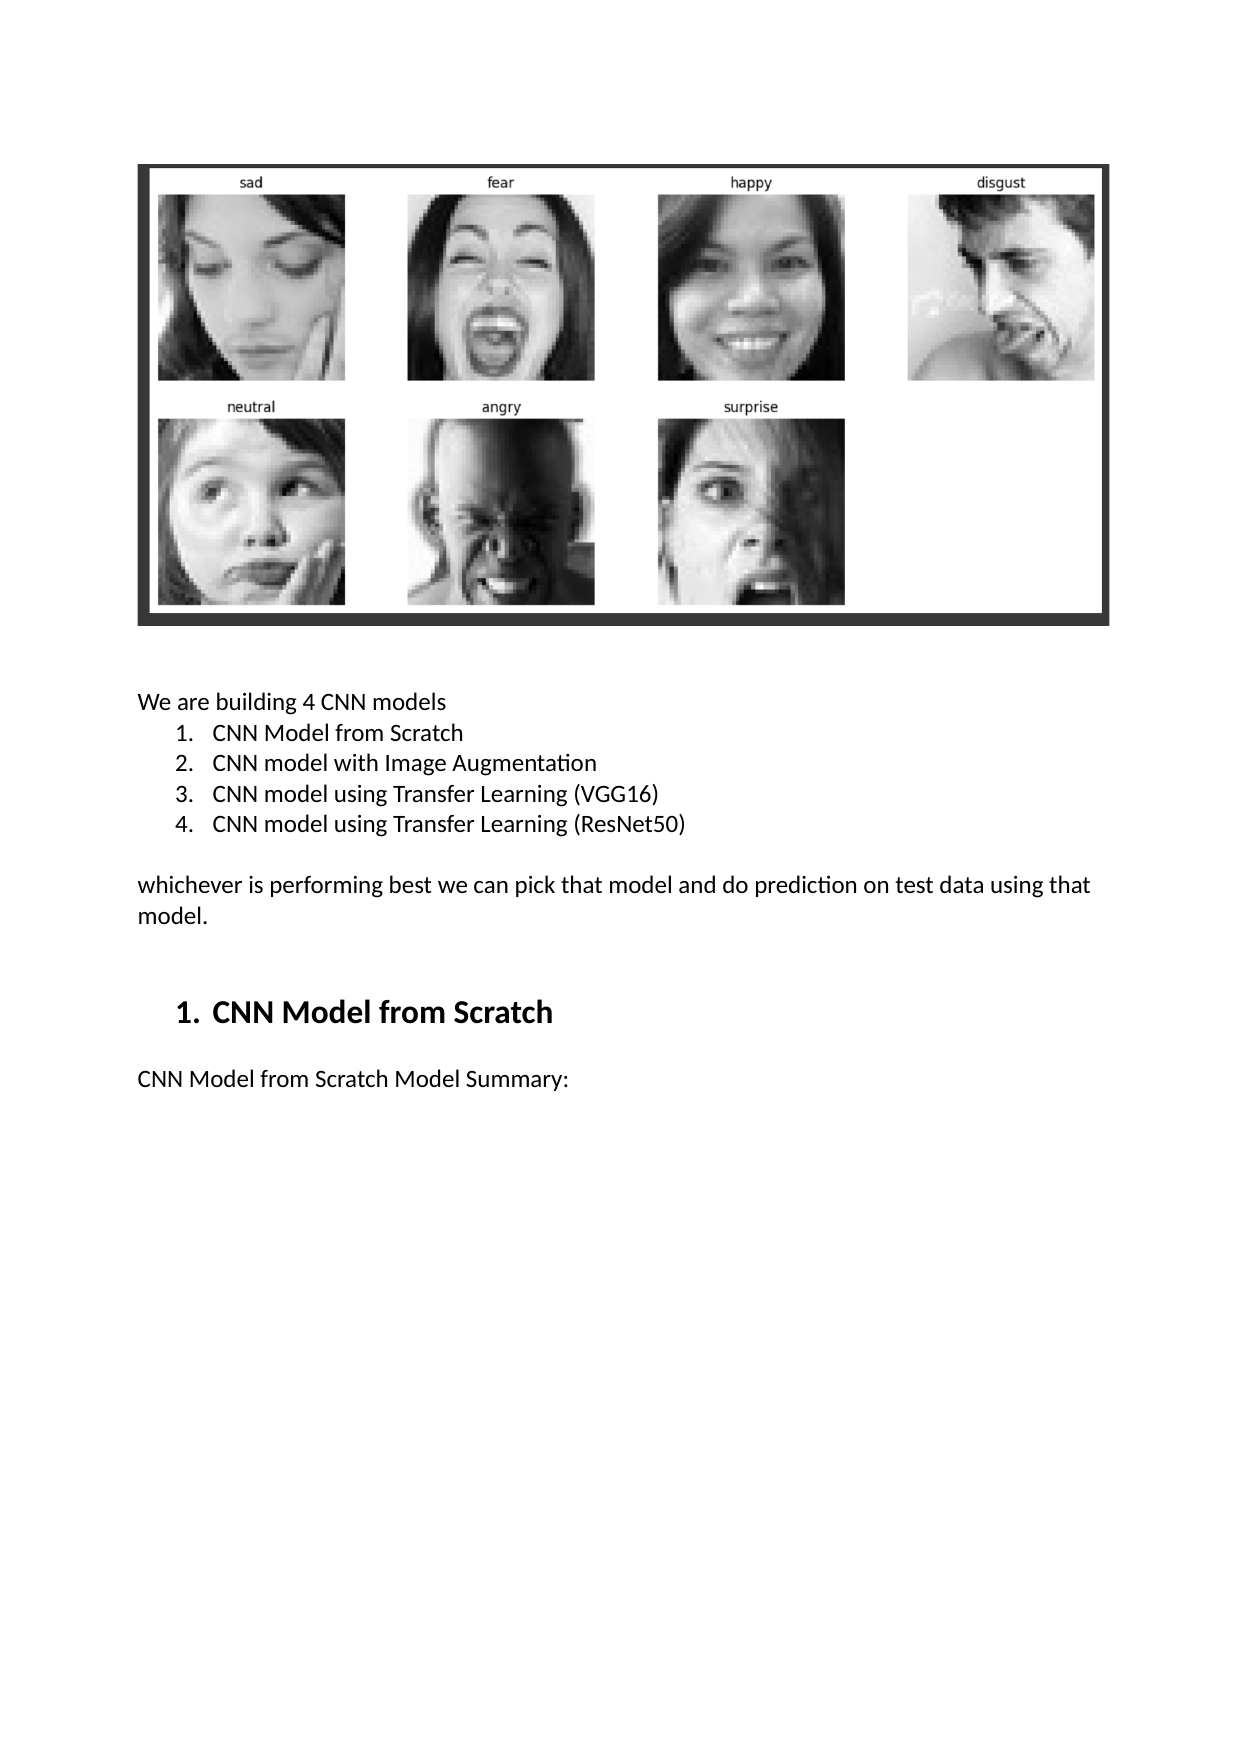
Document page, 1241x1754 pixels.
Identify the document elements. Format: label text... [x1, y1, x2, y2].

text CNN Model from Scratch Model Summary: [137, 1063, 1109, 1093]
list CNN model with Image Augmentation [175, 747, 1109, 778]
list CNN model using Transfer Learning (ResNet50) [175, 808, 1109, 839]
text whichever is performing best we can pick that model and do prediction on test data using that model. [137, 869, 1109, 931]
list CNN Model from Scratch [175, 992, 1109, 1032]
list CNN Model from Scratch [175, 717, 1109, 747]
text We are building 4 CNN models [137, 686, 1109, 717]
list CNN model using Transfer Learning (VGG16) [175, 778, 1109, 808]
picture [137, 164, 1110, 626]
